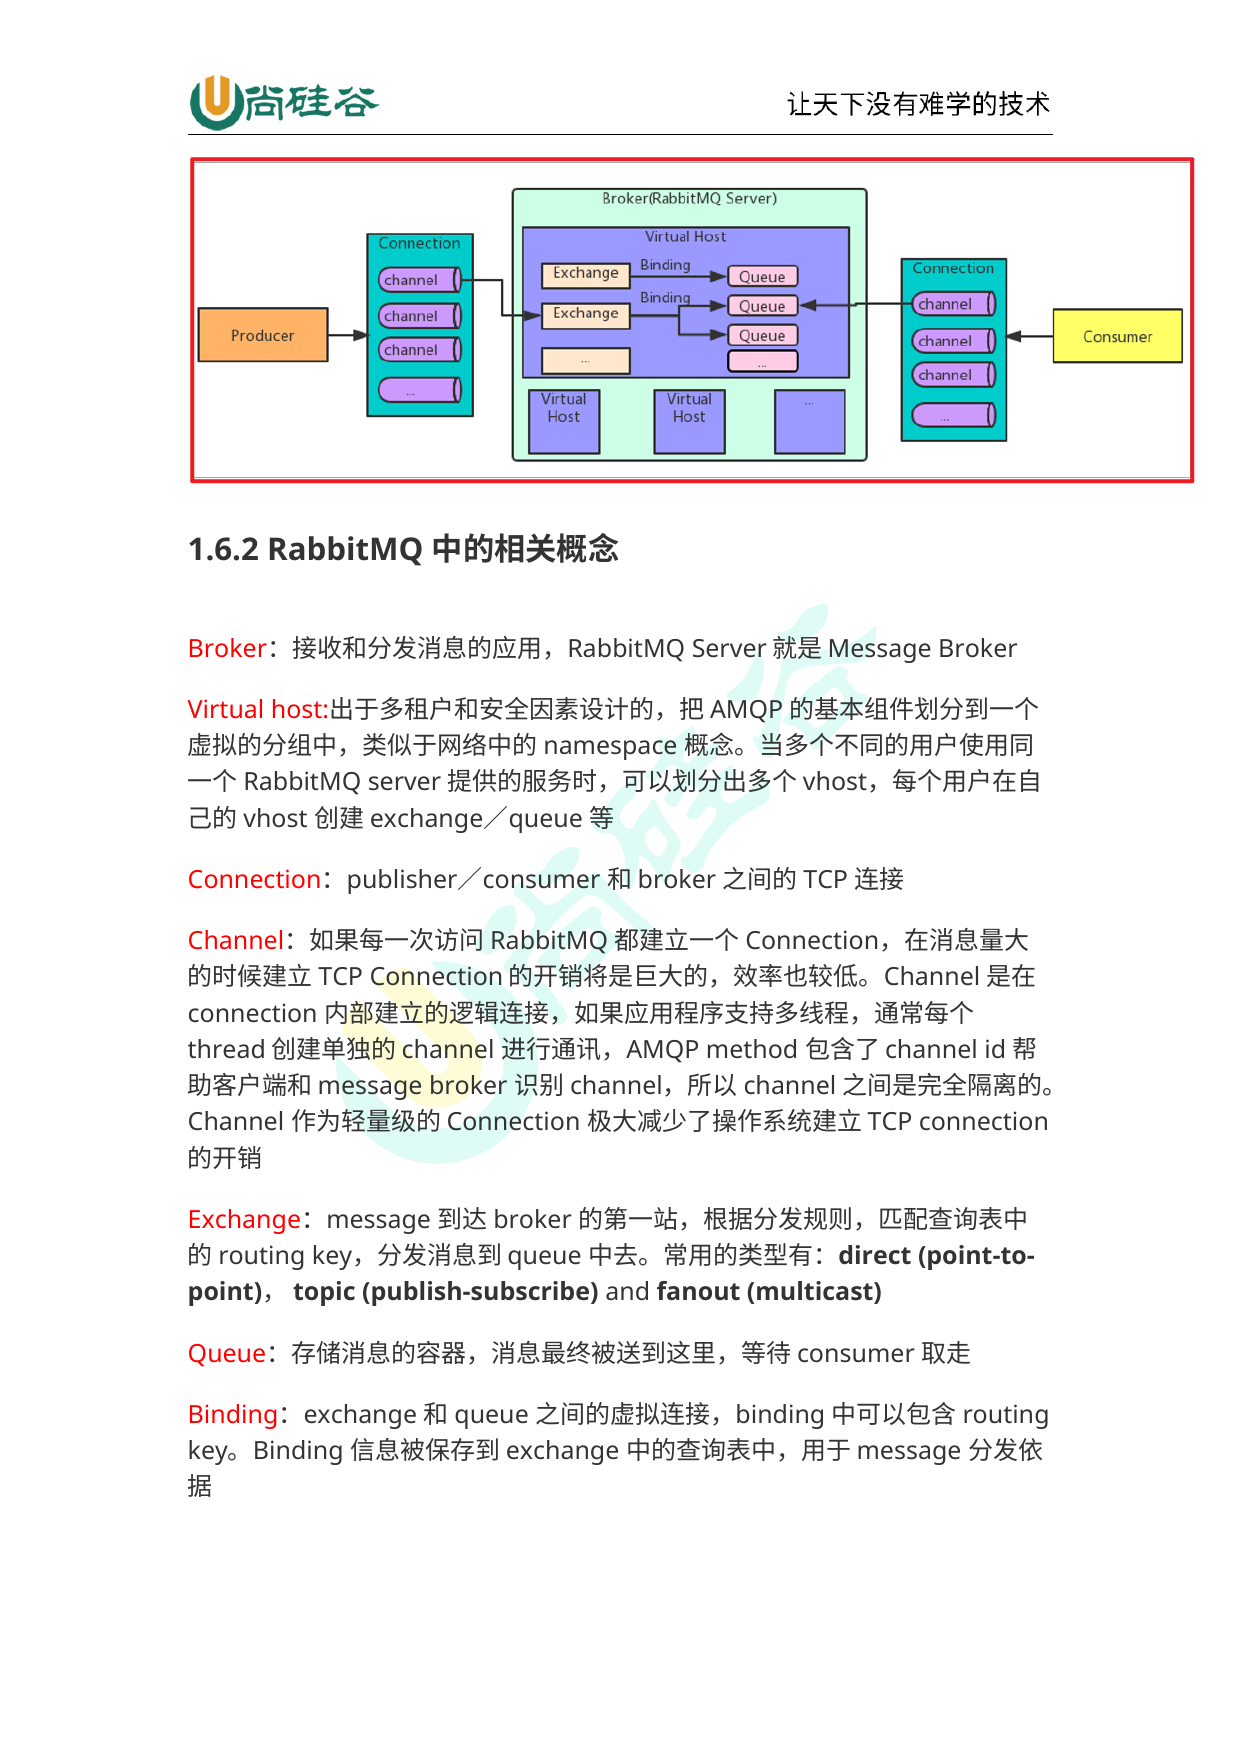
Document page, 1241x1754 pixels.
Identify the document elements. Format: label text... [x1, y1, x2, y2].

text Virtual host:出于多租户和安全因素设计的，把 AMQP 的基本组件划分到一个虚拟的分组中，类似于网络中的 namespace 概念。当多个不同的用户使用同一个 RabbitMQ server 提供的服务时，可以划分出多个vhost，每个用户在自己的 vhost 创建 exchange／queue 等 [187, 689, 1053, 834]
text Connection：publisher／consumer 和 broker 之间的 TCP 连接 [187, 859, 1053, 896]
text Binding：exchange 和 queue 之间的虚拟连接，binding 中可以包含 routing key。Binding 信息被保存到 exchange 中的查询表中，用于 message 分发依据 [187, 1394, 1053, 1503]
text Queue：存储消息的容器，消息最终被送到这里，等待 consumer 取走 [187, 1333, 1053, 1369]
text Exchange：message 到达 broker 的第一站，根据分发规则，匹配查询表中的 routing key，分发消息到queue 中去。常用的类型有：direct (point-to-point)， topic (publish-subscribe) and fanout (multicast) [187, 1199, 1053, 1308]
subtitle 1.6.2 RabbitMQ 中的相关概念 [187, 524, 1053, 570]
picture [187, 73, 1053, 132]
text Broker：接收和分发消息的应用，RabbitMQ Server就是 Message Broker [187, 628, 1053, 664]
picture [187, 156, 1198, 487]
text Channel：如果每一次访问 RabbitMQ 都建立一个 Connection，在消息量大的时候建立 TCP Connection的开销将是巨大的，效率也较低。Channel 是在 connection 内部建立的逻辑连接，如果应用程序支持多线程，通常每个thread创建单独的 channel 进行通讯，AMQP method 包含了channel id 帮助客户端和message broker 识别 channel，所以 channel 之间是完全隔离的。Channel 作为轻量级的 Connection 极大减少了操作系统建立 TCP connection 的开销 [187, 921, 1053, 1174]
